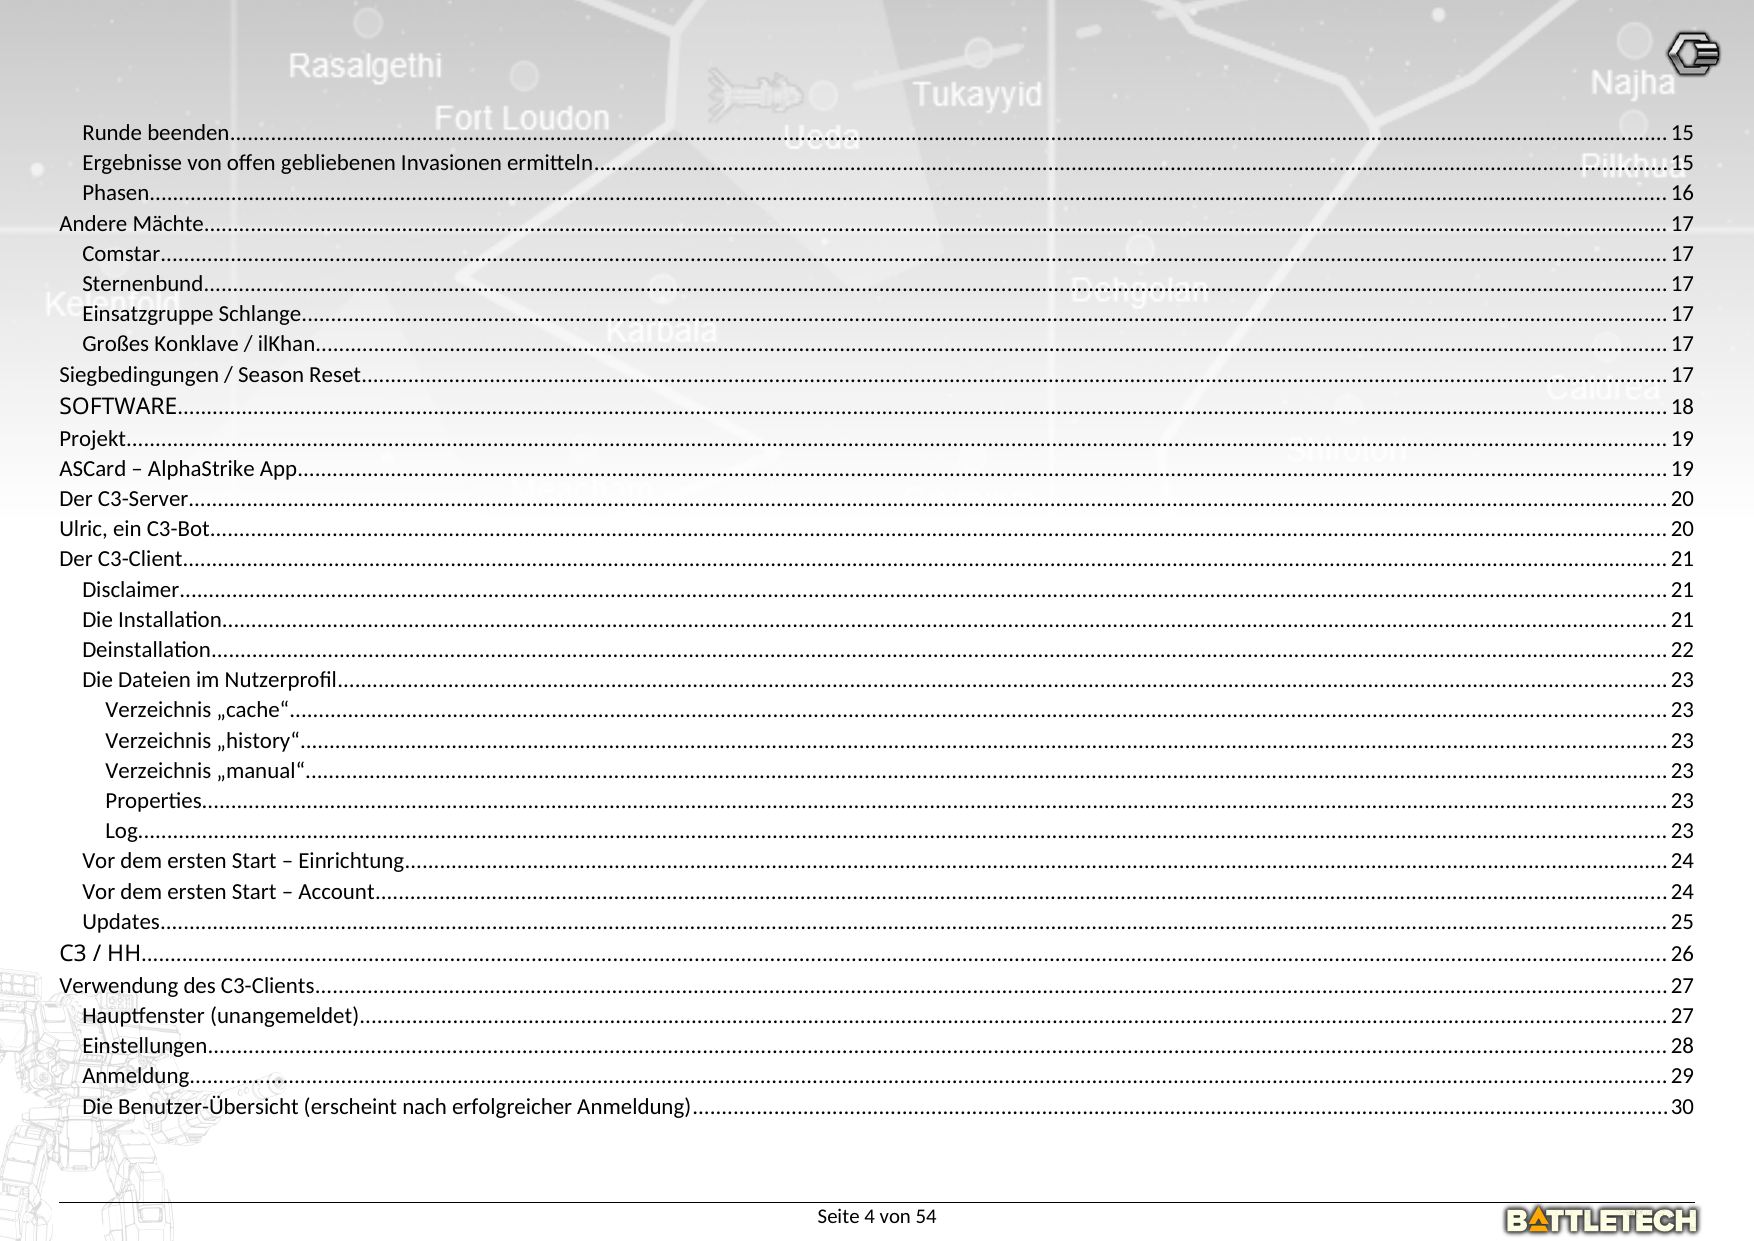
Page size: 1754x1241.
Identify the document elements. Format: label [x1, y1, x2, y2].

picture [1493, 1186, 1711, 1241]
picture [0, 0, 1754, 531]
picture [1685, 523, 1691, 531]
